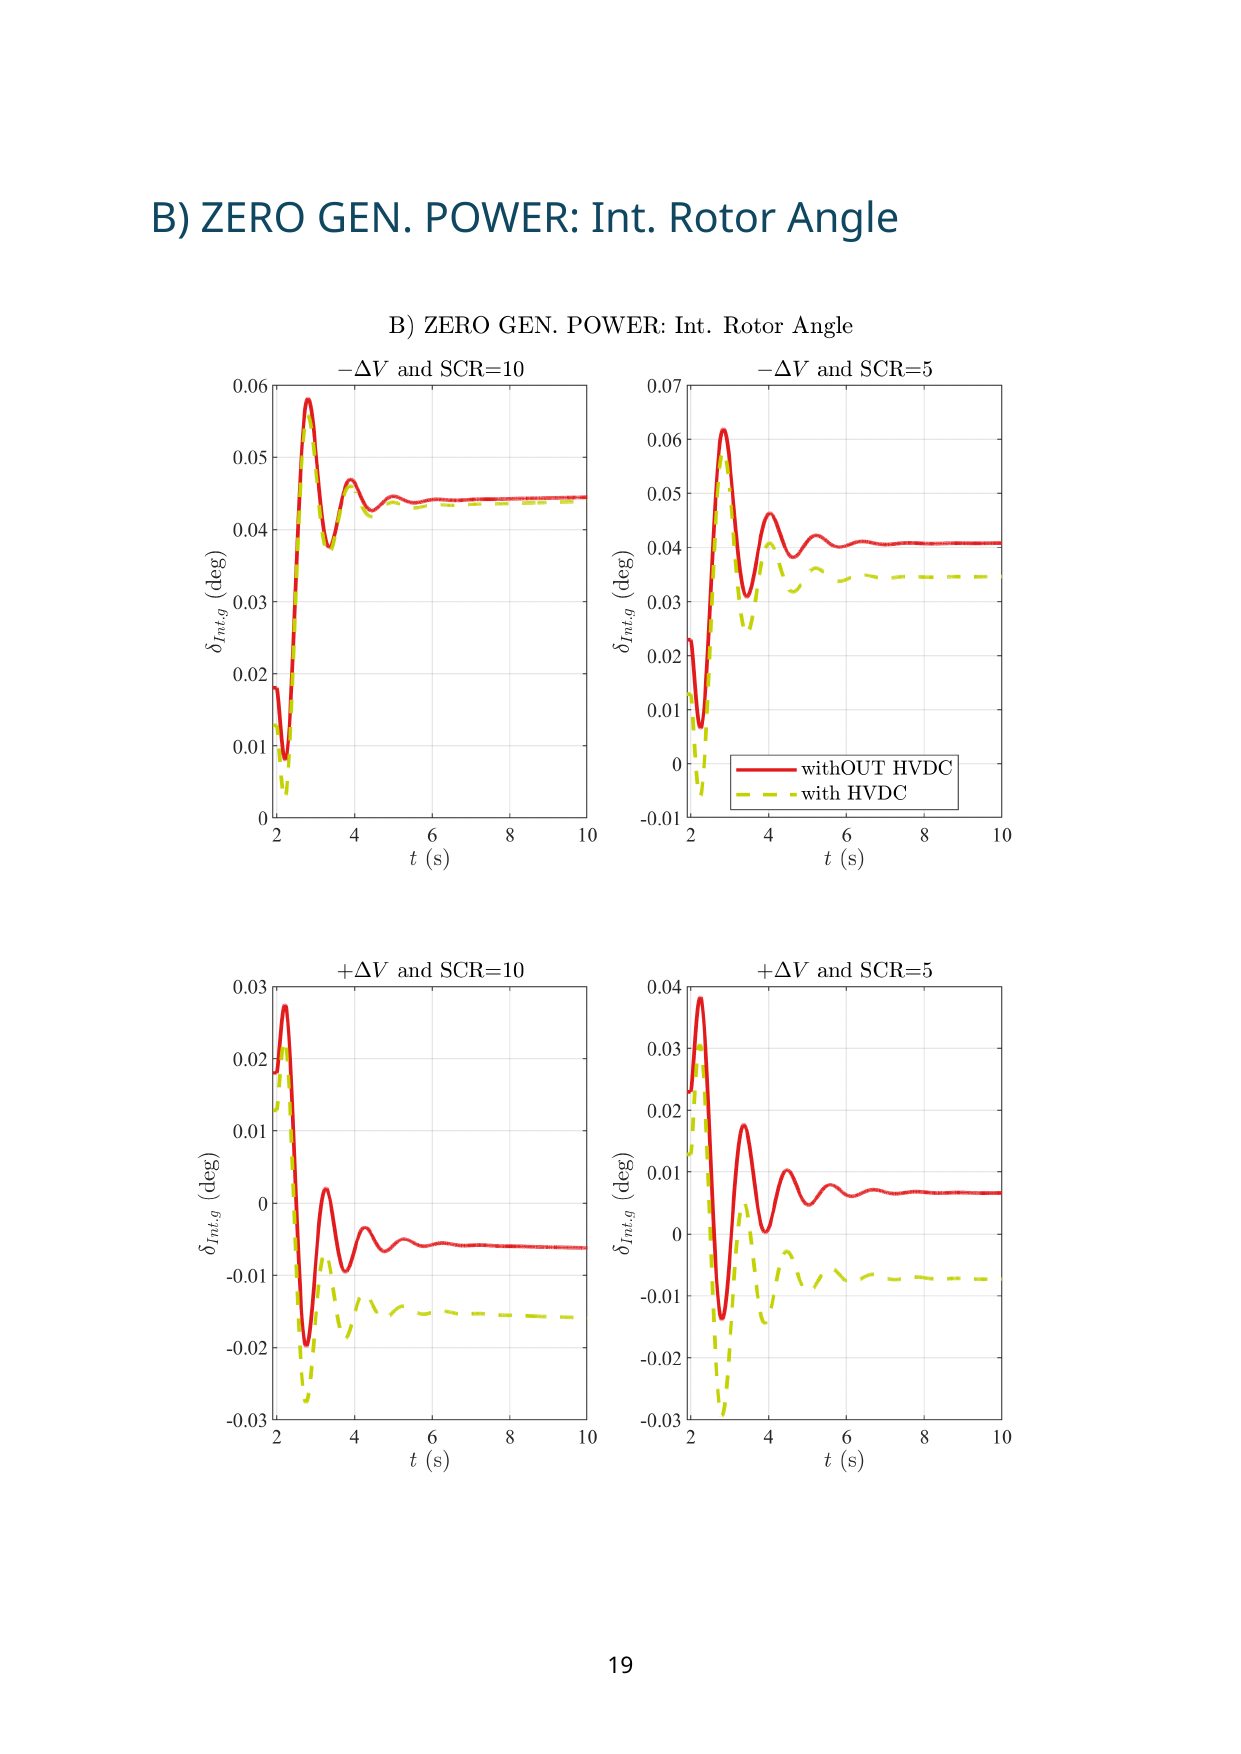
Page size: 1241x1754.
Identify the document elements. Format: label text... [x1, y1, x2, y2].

picture [150, 257, 1091, 1559]
subtitle B) ZERO GEN. POWER: Int. Rotor Angle [150, 187, 1090, 244]
